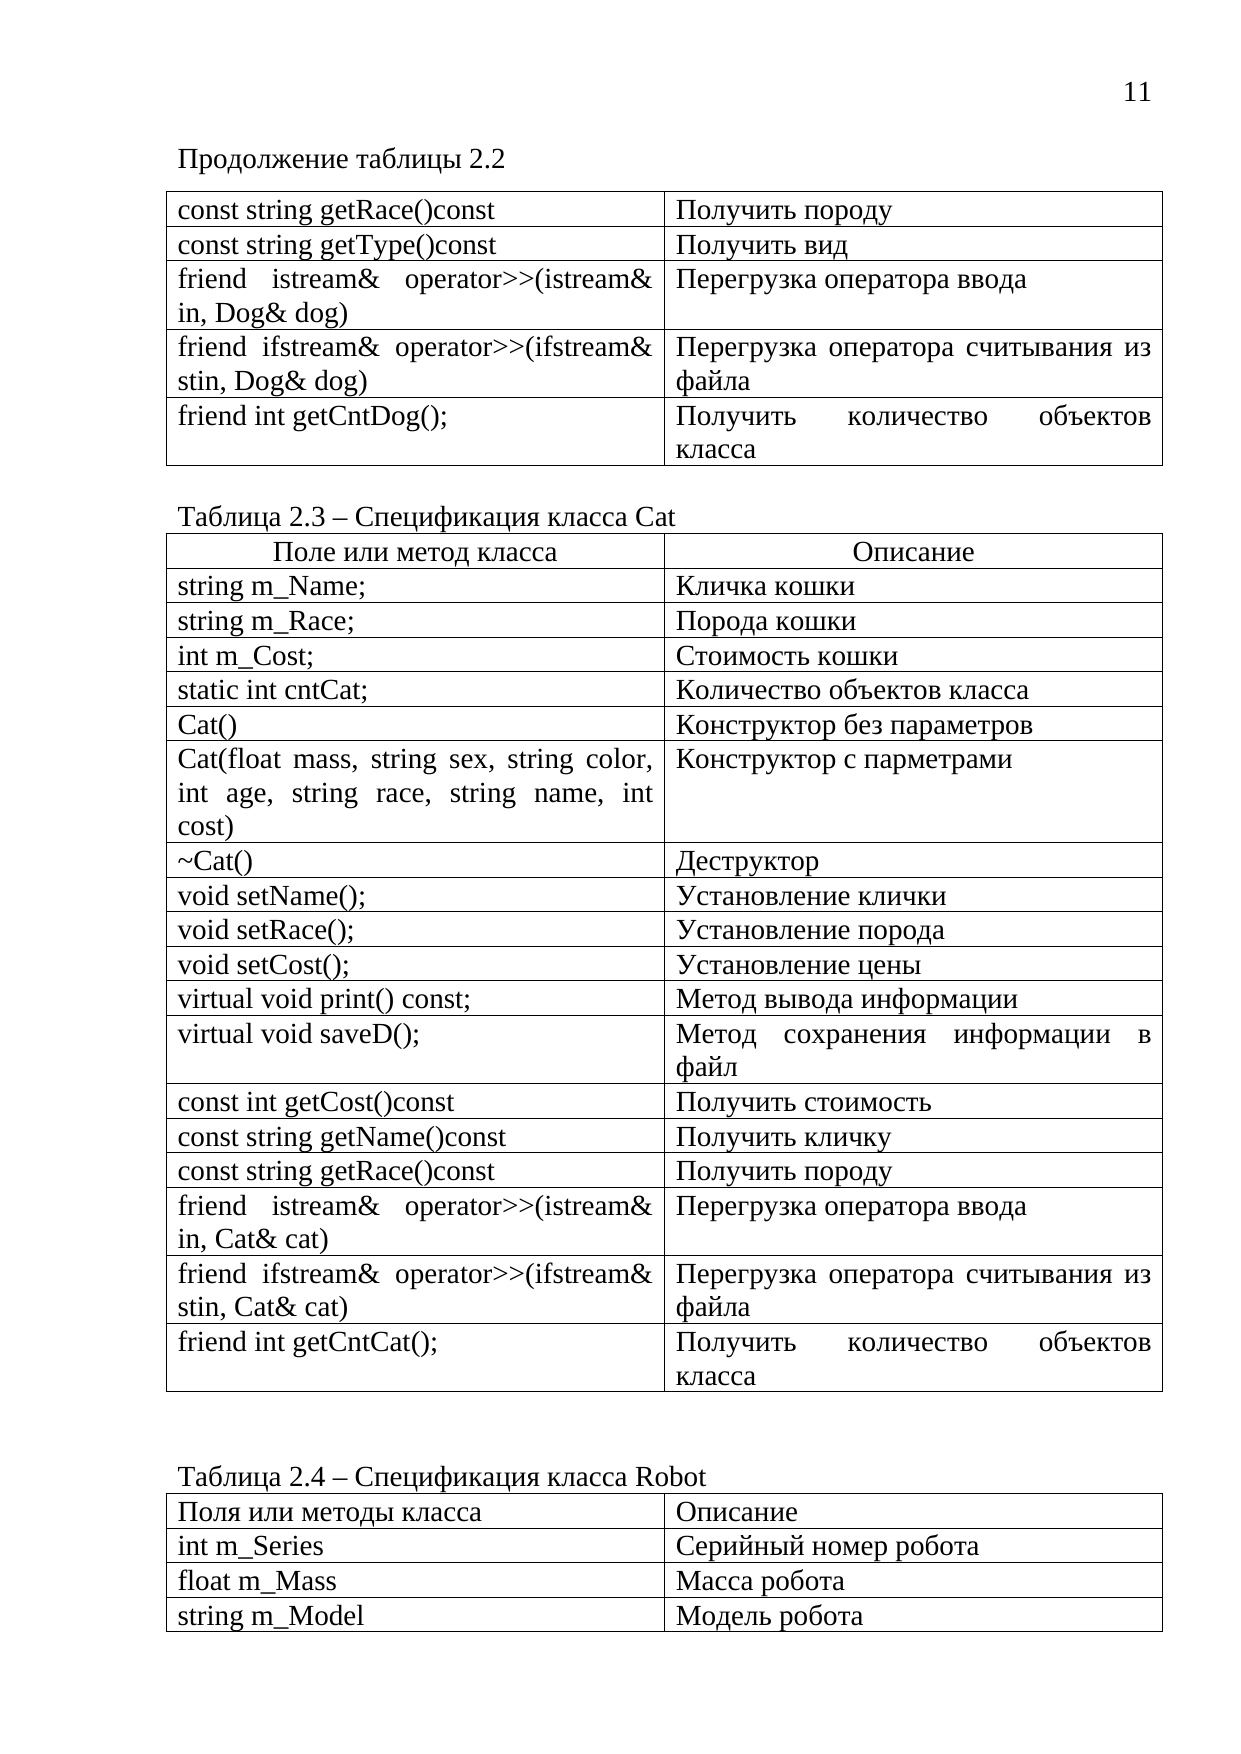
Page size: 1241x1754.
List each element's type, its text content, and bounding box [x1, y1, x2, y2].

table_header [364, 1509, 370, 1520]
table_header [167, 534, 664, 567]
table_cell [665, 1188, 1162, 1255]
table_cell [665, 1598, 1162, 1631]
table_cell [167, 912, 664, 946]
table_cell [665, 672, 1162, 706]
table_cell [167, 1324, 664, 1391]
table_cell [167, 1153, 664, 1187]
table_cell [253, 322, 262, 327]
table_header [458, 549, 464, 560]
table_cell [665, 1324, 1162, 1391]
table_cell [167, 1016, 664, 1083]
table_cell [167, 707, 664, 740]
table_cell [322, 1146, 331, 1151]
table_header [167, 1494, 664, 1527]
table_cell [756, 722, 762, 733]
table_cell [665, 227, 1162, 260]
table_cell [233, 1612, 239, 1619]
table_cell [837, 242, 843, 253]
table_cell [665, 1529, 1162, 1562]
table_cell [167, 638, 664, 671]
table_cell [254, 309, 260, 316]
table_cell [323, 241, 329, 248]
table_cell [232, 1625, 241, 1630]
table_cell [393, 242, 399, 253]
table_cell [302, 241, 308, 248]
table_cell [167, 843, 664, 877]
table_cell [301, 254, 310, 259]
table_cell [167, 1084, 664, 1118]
text Таблица 2.3 – Спецификация класса Сat [177, 499, 1152, 533]
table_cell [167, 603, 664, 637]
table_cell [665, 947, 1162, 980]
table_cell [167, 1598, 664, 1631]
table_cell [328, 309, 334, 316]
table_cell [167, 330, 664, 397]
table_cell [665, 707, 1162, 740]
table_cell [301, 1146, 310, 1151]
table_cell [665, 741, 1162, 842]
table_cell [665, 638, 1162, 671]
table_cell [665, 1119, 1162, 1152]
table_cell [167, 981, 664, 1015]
text Продолжение таблицы 2.2 [177, 141, 1152, 174]
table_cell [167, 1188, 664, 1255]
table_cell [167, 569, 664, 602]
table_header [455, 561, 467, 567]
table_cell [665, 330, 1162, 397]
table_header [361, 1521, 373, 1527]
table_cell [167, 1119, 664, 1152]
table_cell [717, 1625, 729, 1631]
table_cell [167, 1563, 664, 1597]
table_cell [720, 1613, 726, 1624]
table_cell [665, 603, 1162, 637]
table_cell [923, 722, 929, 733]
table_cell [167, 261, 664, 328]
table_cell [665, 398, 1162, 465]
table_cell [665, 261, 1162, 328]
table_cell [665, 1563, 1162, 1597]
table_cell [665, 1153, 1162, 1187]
text Таблица 2.4 – Спецификация класса Robot [177, 1459, 1152, 1493]
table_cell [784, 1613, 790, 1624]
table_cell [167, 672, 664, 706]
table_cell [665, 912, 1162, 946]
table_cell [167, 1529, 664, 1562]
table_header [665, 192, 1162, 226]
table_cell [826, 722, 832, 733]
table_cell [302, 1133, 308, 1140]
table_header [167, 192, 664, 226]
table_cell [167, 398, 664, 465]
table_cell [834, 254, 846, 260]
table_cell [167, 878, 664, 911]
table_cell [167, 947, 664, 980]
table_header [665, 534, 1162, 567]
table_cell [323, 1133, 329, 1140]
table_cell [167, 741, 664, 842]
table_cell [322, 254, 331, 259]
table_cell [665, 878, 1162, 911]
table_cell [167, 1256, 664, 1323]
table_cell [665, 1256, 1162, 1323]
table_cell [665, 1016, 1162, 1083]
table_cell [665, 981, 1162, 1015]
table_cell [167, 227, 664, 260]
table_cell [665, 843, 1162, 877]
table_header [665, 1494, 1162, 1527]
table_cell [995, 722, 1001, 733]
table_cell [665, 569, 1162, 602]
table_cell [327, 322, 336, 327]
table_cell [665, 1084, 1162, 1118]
